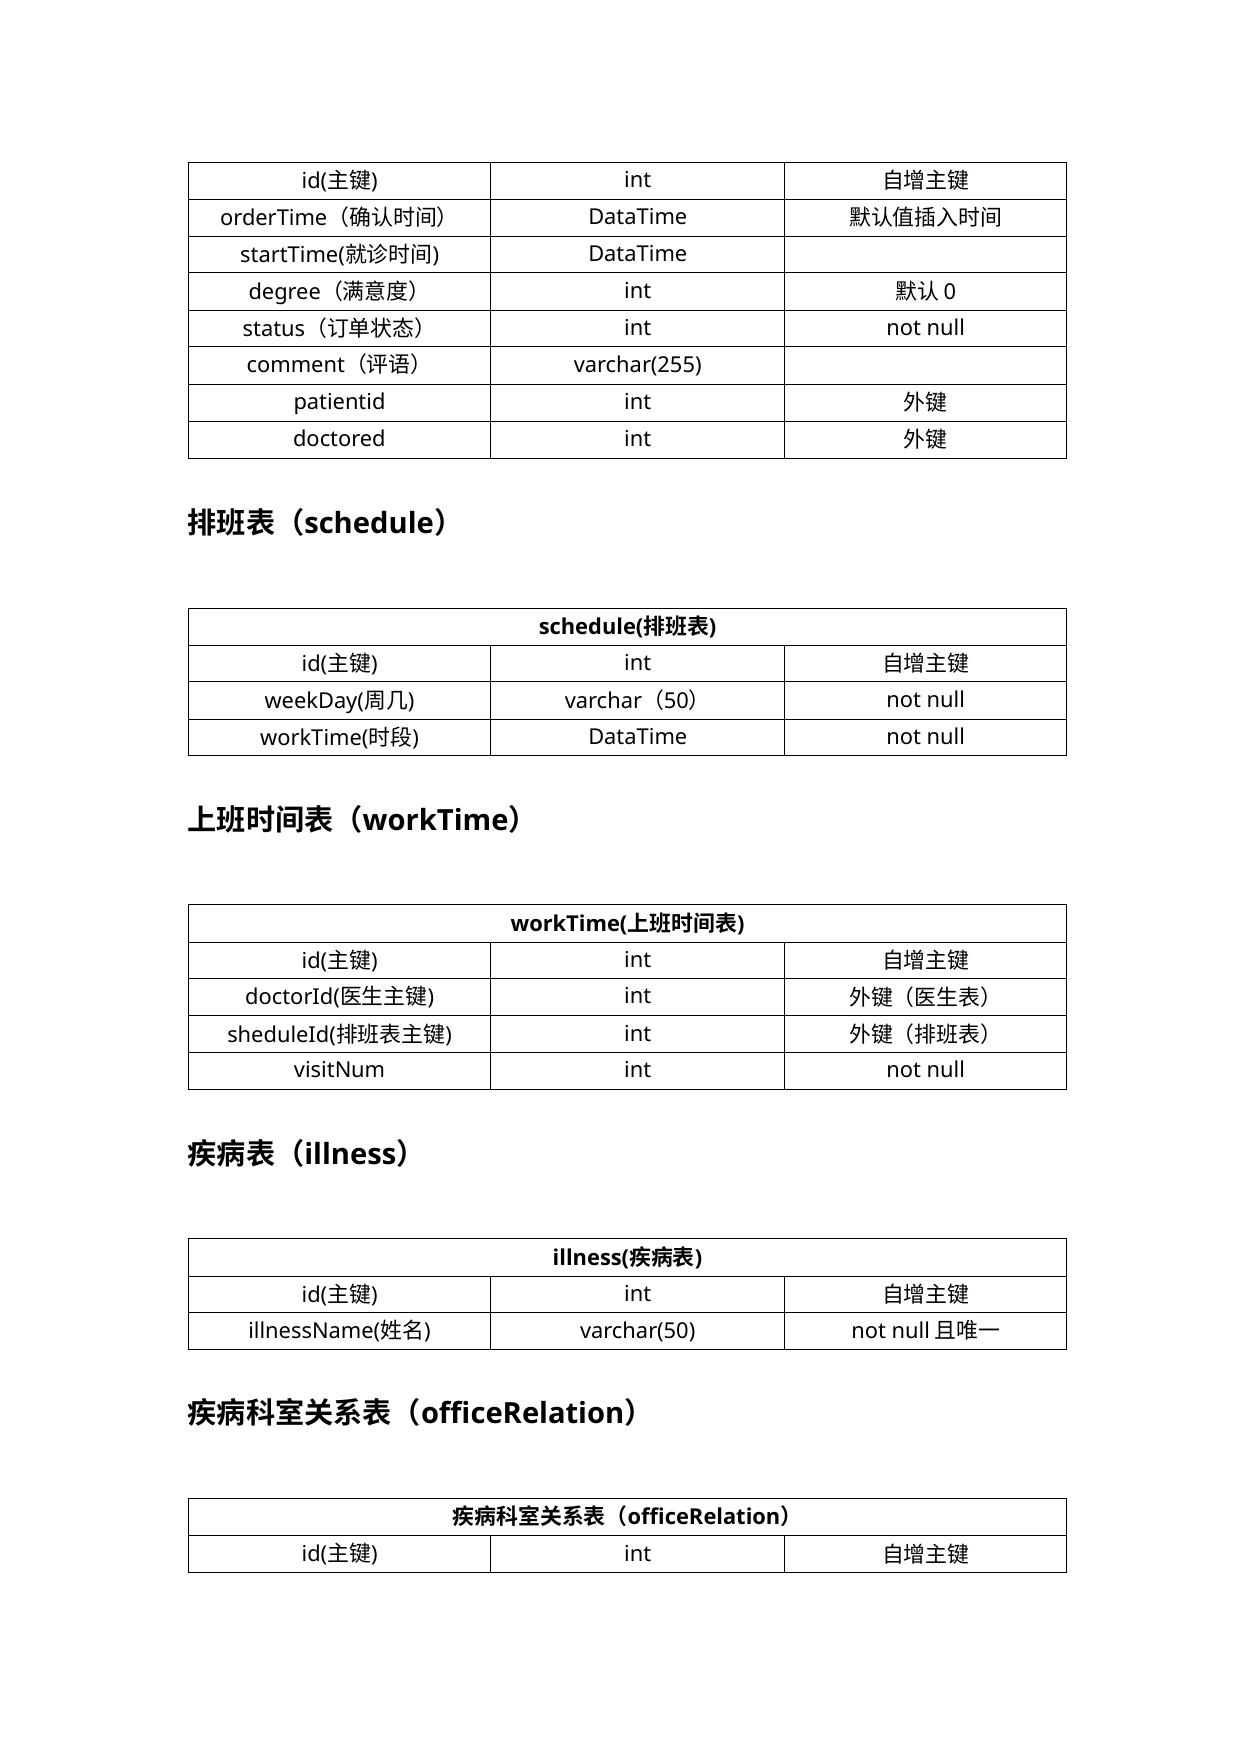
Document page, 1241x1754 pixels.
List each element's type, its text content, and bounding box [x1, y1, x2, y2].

table_cell id(主键) [189, 163, 490, 198]
table_header schedule(排班表) [189, 609, 1066, 645]
table_cell degree（满意度） [189, 273, 490, 310]
subtitle 排班表（schedule） [187, 488, 1053, 553]
table_cell int [491, 1053, 784, 1089]
table_cell not null [785, 1053, 1066, 1089]
table_cell 外键 [785, 385, 1066, 421]
subtitle 疾病科室关系表（officeRelation） [187, 1379, 1053, 1444]
table_cell startTime(就诊时间) [189, 237, 490, 272]
table_cell DataTime [491, 200, 784, 236]
table_cell DataTime [491, 720, 784, 755]
table_cell varchar(50) [491, 1313, 784, 1349]
table_cell int [491, 385, 784, 421]
table_cell id(主键) [189, 943, 490, 978]
table_cell visitNum [189, 1053, 490, 1089]
table_cell 默认0 [785, 273, 1066, 310]
table_cell 自增主键 [785, 1536, 1066, 1572]
table_cell workTime(时段) [189, 720, 490, 755]
table_cell 外键 [785, 422, 1066, 458]
table_cell [785, 347, 1066, 383]
table_cell int [491, 1536, 784, 1572]
table_cell sheduleId(排班表主键) [189, 1016, 490, 1052]
table_cell varchar(255) [491, 347, 784, 383]
table_cell orderTime（确认时间） [189, 200, 490, 236]
table_cell weekDay(周几) [189, 682, 490, 719]
table_cell int [491, 646, 784, 681]
table_cell illnessName(姓名) [189, 1313, 490, 1349]
table_cell [785, 237, 1066, 272]
table_cell not null [785, 311, 1066, 346]
table_cell int [491, 979, 784, 1015]
table_cell 自增主键 [785, 1277, 1066, 1312]
subtitle 上班时间表（workTime） [187, 785, 1053, 850]
table_cell patientid [189, 385, 490, 421]
table_cell status（订单状态） [189, 311, 490, 346]
table_header illness(疾病表) [189, 1239, 1066, 1276]
table_cell int [491, 943, 784, 978]
table_cell int [491, 163, 784, 198]
table_header workTime(上班时间表) [189, 905, 1066, 942]
table_cell doctored [189, 422, 490, 458]
table_cell int [491, 273, 784, 310]
table_cell int [491, 311, 784, 346]
table_cell comment（评语） [189, 347, 490, 383]
table_cell 外键（排班表） [785, 1016, 1066, 1052]
table_cell DataTime [491, 237, 784, 272]
table_cell 外键（医生表） [785, 979, 1066, 1015]
table_header 疾病科室关系表（officeRelation） [189, 1499, 1066, 1535]
table_cell id(主键) [189, 646, 490, 681]
table_cell not null且唯一 [785, 1313, 1066, 1349]
table_cell not null [785, 682, 1066, 719]
table_cell doctorId(医生主键) [189, 979, 490, 1015]
table_cell int [491, 422, 784, 458]
table_cell 自增主键 [785, 646, 1066, 681]
table_cell id(主键) [189, 1277, 490, 1312]
table_cell 默认值插入时间 [785, 200, 1066, 236]
table_cell int [491, 1016, 784, 1052]
table_cell not null [785, 720, 1066, 755]
subtitle 疾病表（illness） [187, 1119, 1053, 1184]
table_cell id(主键) [189, 1536, 490, 1572]
table_cell 自增主键 [785, 163, 1066, 198]
table_cell int [491, 1277, 784, 1312]
table_cell varchar（50） [491, 682, 784, 719]
table_cell 自增主键 [785, 943, 1066, 978]
